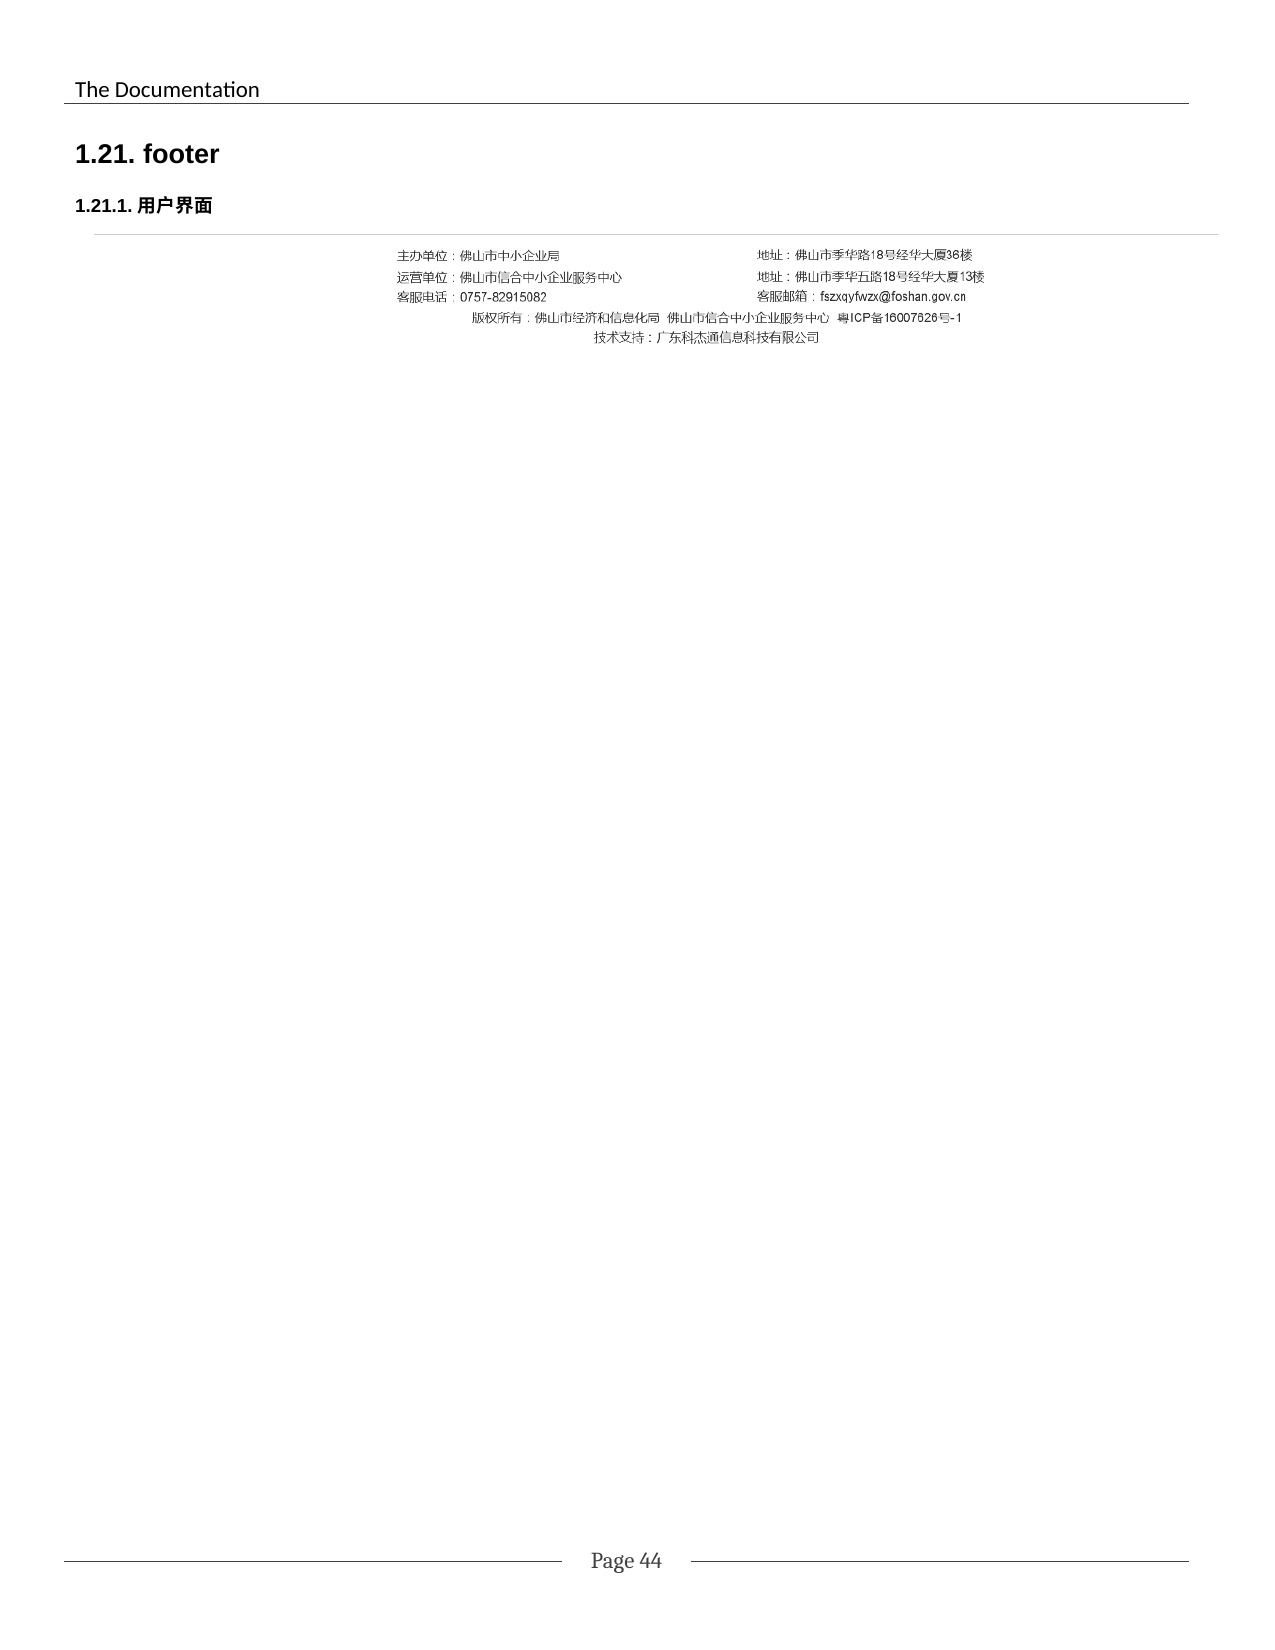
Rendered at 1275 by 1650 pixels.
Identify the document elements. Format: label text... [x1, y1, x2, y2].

subtitle 用户界面 [75, 194, 1200, 216]
subtitle footer [75, 138, 1200, 169]
